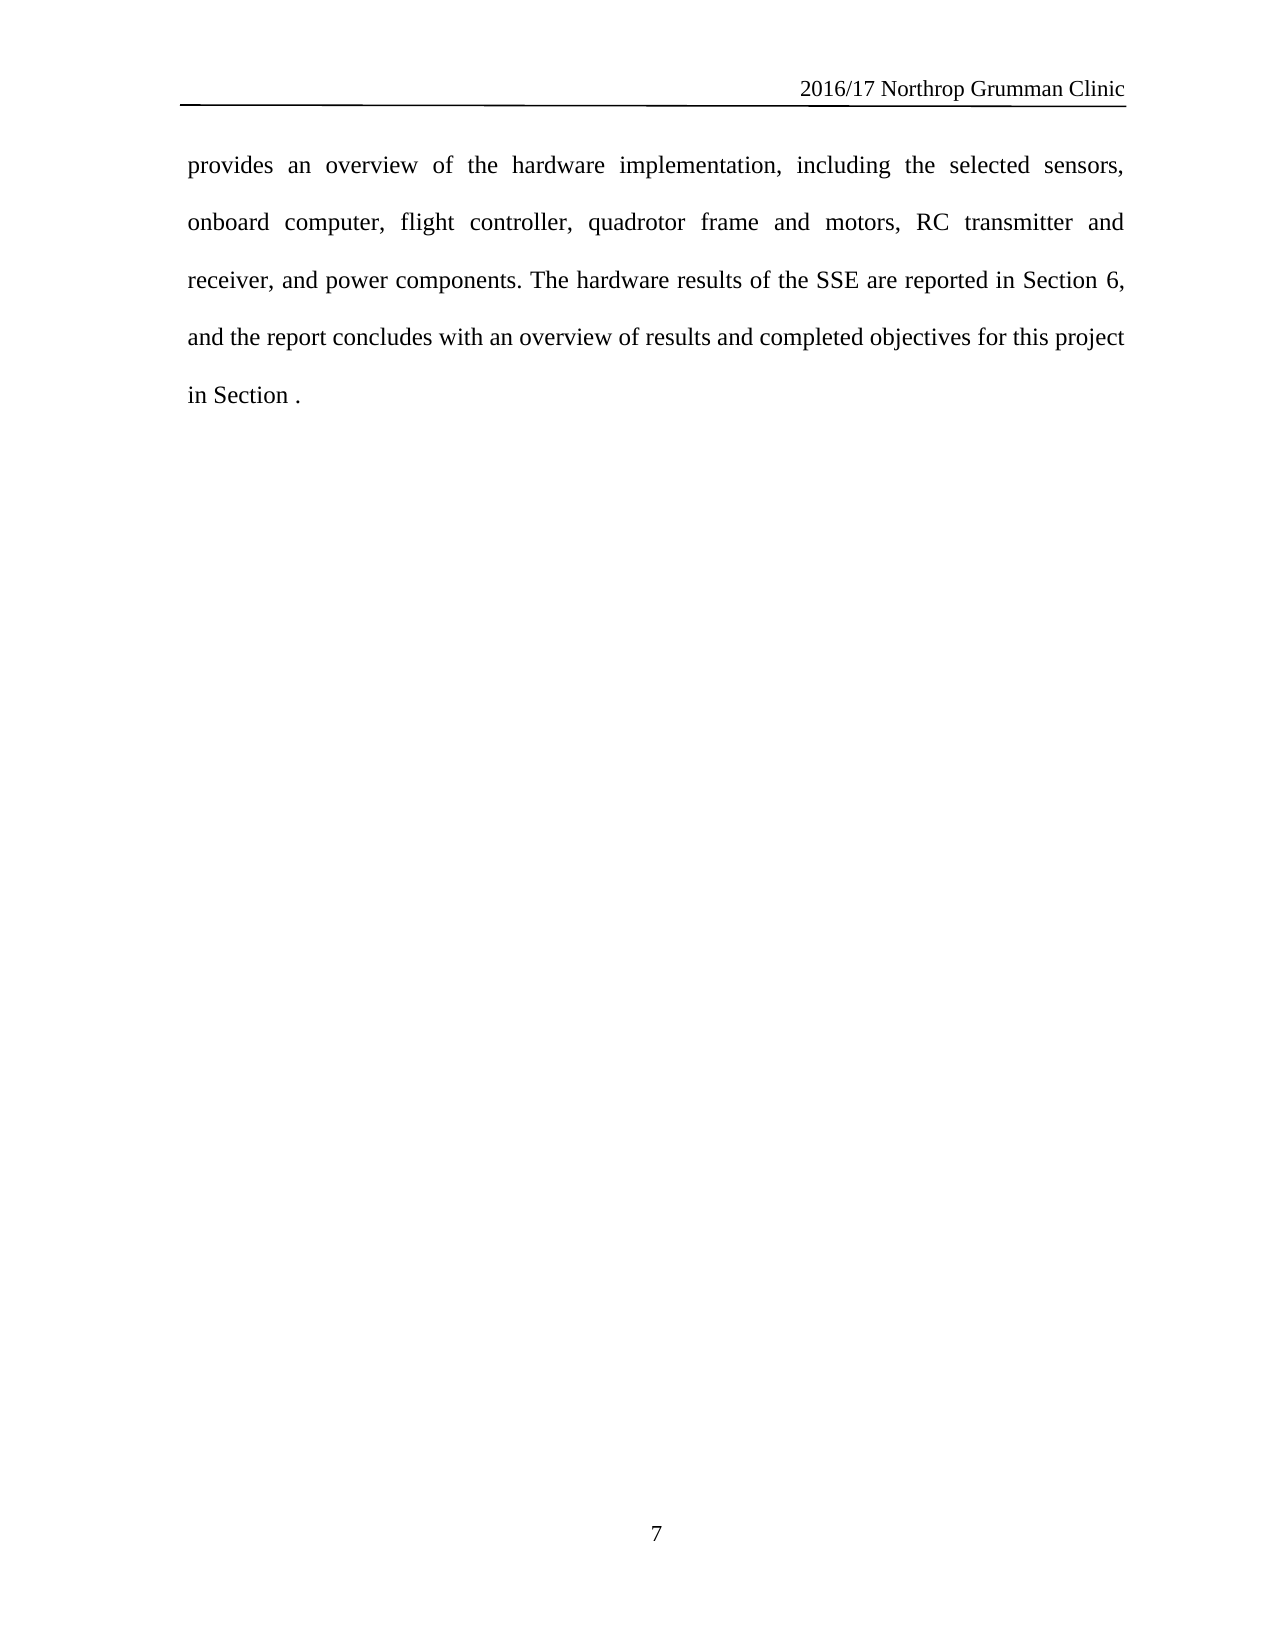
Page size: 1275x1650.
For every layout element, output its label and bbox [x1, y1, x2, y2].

text [187, 150, 1125, 409]
